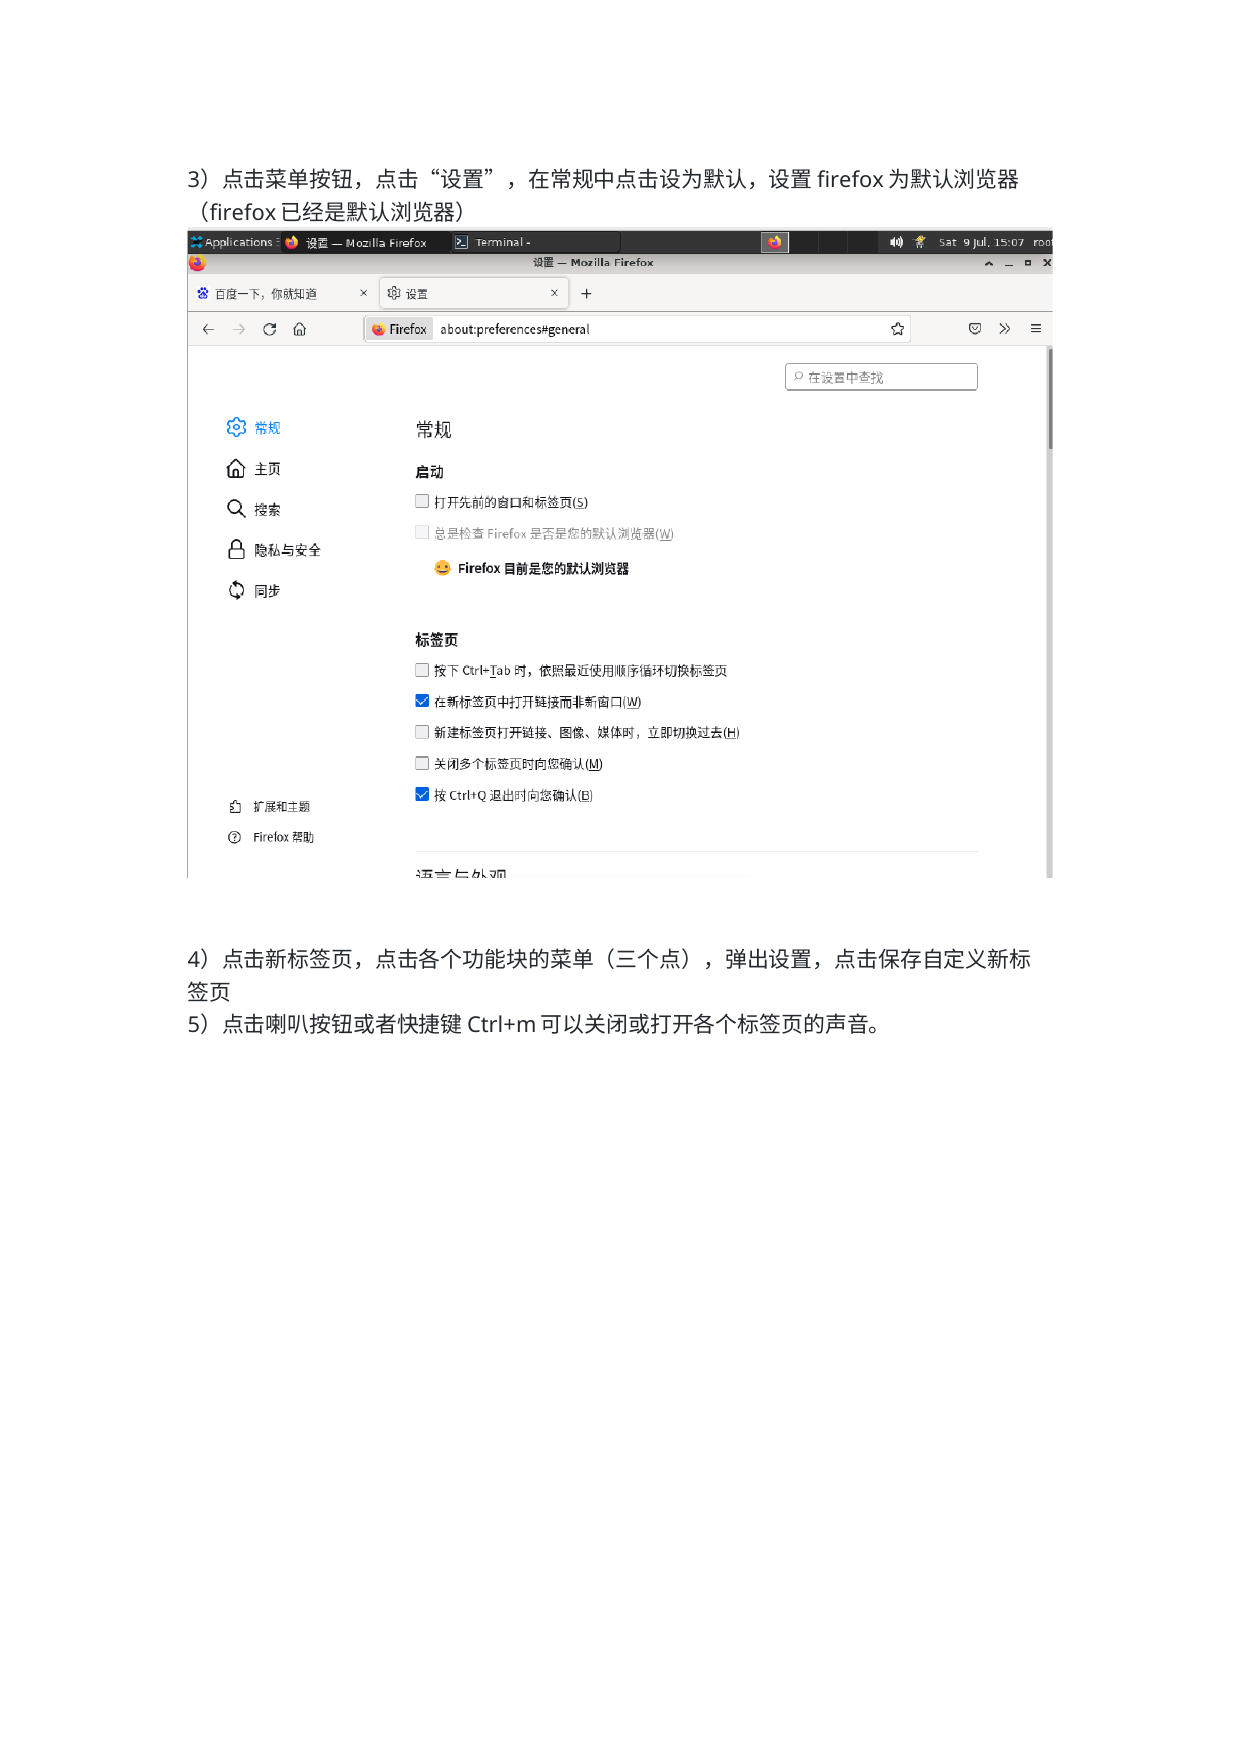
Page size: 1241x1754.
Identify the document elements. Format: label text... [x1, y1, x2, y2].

picture [187, 227, 1053, 878]
text 3）点击菜单按钮，点击“设置”，在常规中点击设为默认，设置firefox为默认浏览器 [187, 162, 1053, 194]
text （firefox已经是默认浏览器） [187, 194, 1053, 227]
text 4）点击新标签页，点击各个功能块的菜单（三个点），弹出设置，点击保存自定义新标签页 [187, 942, 1053, 1007]
text 5）点击喇叭按钮或者快捷键Ctrl+m可以关闭或打开各个标签页的声音。 [187, 1007, 1053, 1039]
